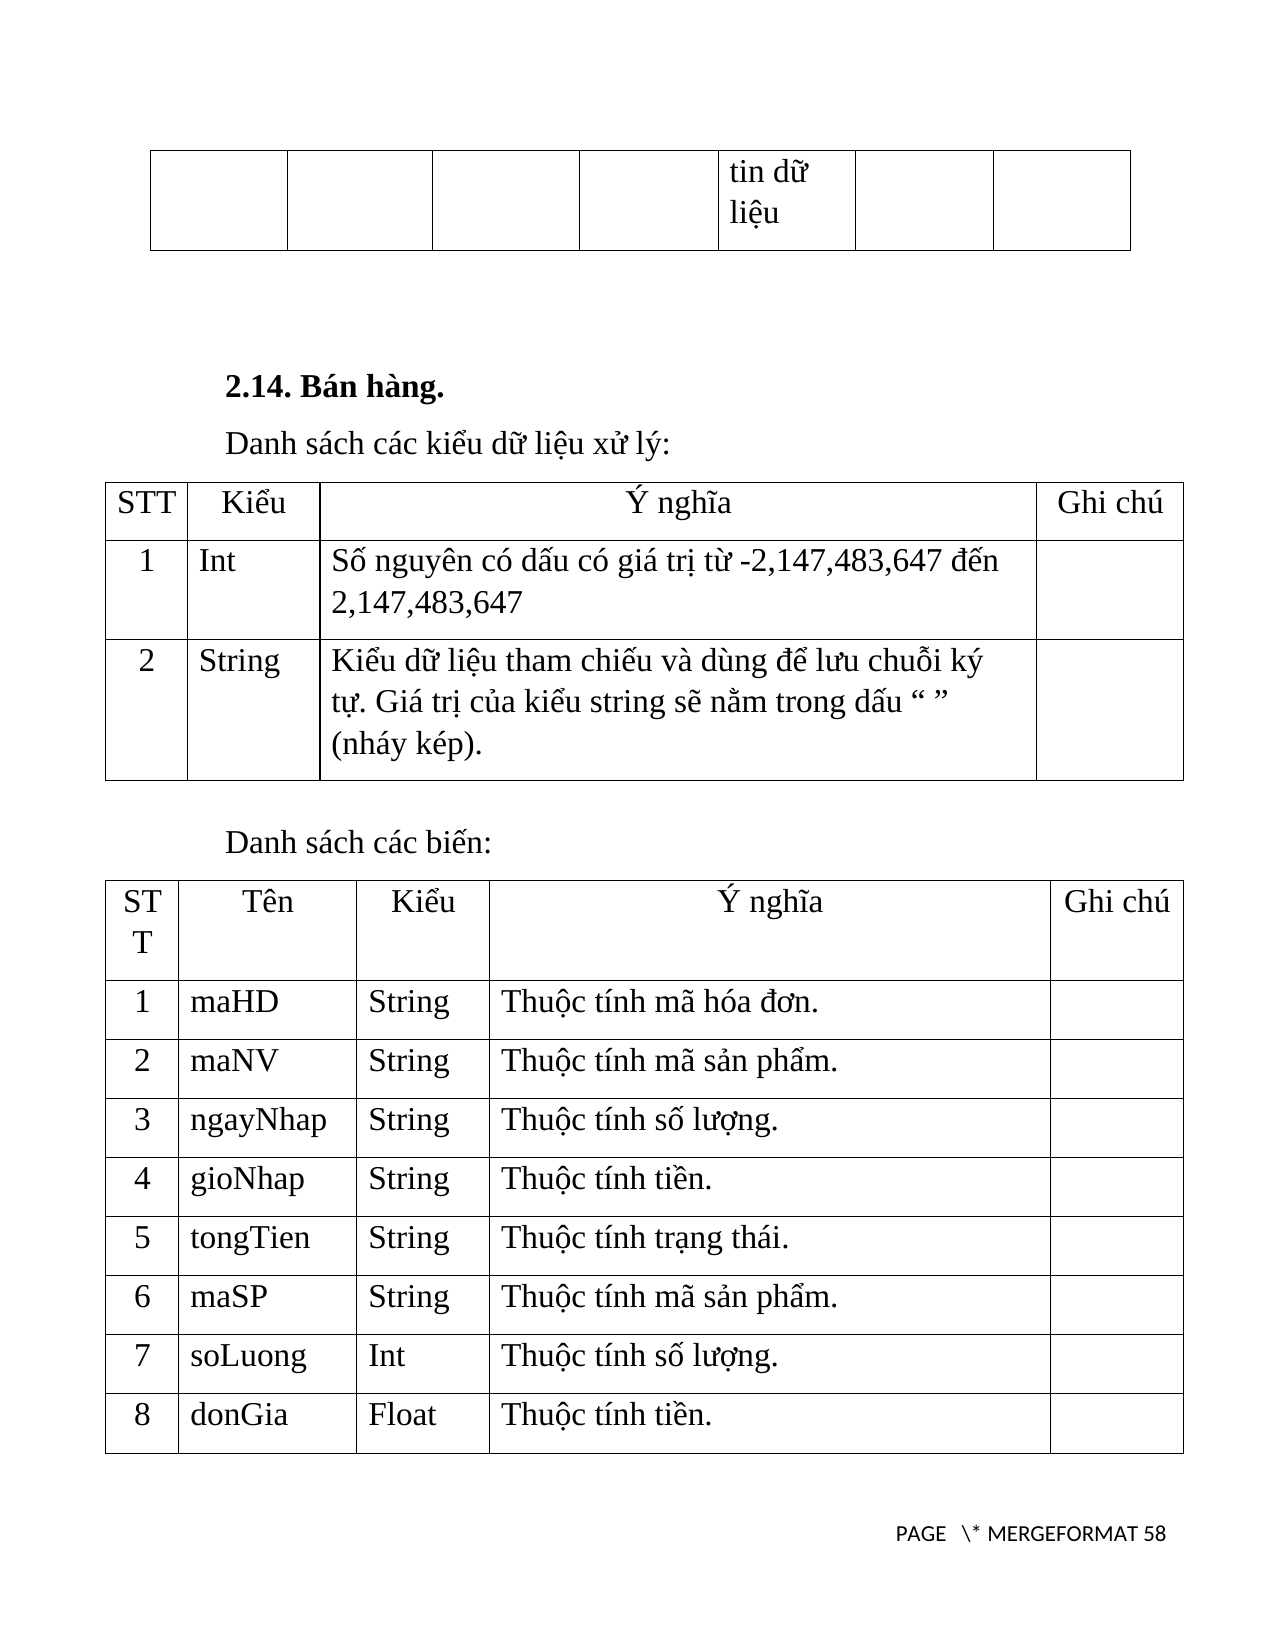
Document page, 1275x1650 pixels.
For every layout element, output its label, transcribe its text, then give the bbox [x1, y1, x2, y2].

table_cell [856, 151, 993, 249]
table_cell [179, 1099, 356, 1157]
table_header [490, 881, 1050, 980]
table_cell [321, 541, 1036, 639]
list Bán hàng. [225, 366, 1167, 404]
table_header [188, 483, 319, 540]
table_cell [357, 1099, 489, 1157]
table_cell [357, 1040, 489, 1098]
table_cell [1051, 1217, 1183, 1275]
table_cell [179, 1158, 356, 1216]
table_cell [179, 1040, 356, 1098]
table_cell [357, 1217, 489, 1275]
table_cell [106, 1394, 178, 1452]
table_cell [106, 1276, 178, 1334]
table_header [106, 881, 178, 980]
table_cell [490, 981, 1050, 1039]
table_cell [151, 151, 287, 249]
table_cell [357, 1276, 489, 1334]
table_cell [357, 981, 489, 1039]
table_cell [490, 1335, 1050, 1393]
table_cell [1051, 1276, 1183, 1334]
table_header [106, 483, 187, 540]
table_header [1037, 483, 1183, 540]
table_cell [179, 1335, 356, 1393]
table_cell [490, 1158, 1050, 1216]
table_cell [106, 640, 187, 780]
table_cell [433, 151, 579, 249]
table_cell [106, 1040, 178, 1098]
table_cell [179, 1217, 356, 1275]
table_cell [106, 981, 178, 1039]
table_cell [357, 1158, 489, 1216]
list Danh sách các kiểu dữ liệu xử lý: [225, 423, 1167, 462]
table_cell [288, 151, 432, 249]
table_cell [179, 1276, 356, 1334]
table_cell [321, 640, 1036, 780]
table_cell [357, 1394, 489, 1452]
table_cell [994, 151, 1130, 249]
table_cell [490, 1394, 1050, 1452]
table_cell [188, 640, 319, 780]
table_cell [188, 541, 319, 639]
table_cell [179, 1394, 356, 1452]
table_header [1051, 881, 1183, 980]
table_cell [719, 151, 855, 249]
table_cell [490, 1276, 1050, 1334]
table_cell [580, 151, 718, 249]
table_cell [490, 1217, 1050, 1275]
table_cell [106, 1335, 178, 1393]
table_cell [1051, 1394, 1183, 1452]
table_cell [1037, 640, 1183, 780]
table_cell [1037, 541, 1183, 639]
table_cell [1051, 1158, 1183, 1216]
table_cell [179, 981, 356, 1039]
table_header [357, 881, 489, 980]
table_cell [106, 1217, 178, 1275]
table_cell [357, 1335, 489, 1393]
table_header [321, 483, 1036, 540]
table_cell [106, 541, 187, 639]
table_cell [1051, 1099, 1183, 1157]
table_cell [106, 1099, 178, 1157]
list Danh sách các biến: [225, 822, 1167, 861]
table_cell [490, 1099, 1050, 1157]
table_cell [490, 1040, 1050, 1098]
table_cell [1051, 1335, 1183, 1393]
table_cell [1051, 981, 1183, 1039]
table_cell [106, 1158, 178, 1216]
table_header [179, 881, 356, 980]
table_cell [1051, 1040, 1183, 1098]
